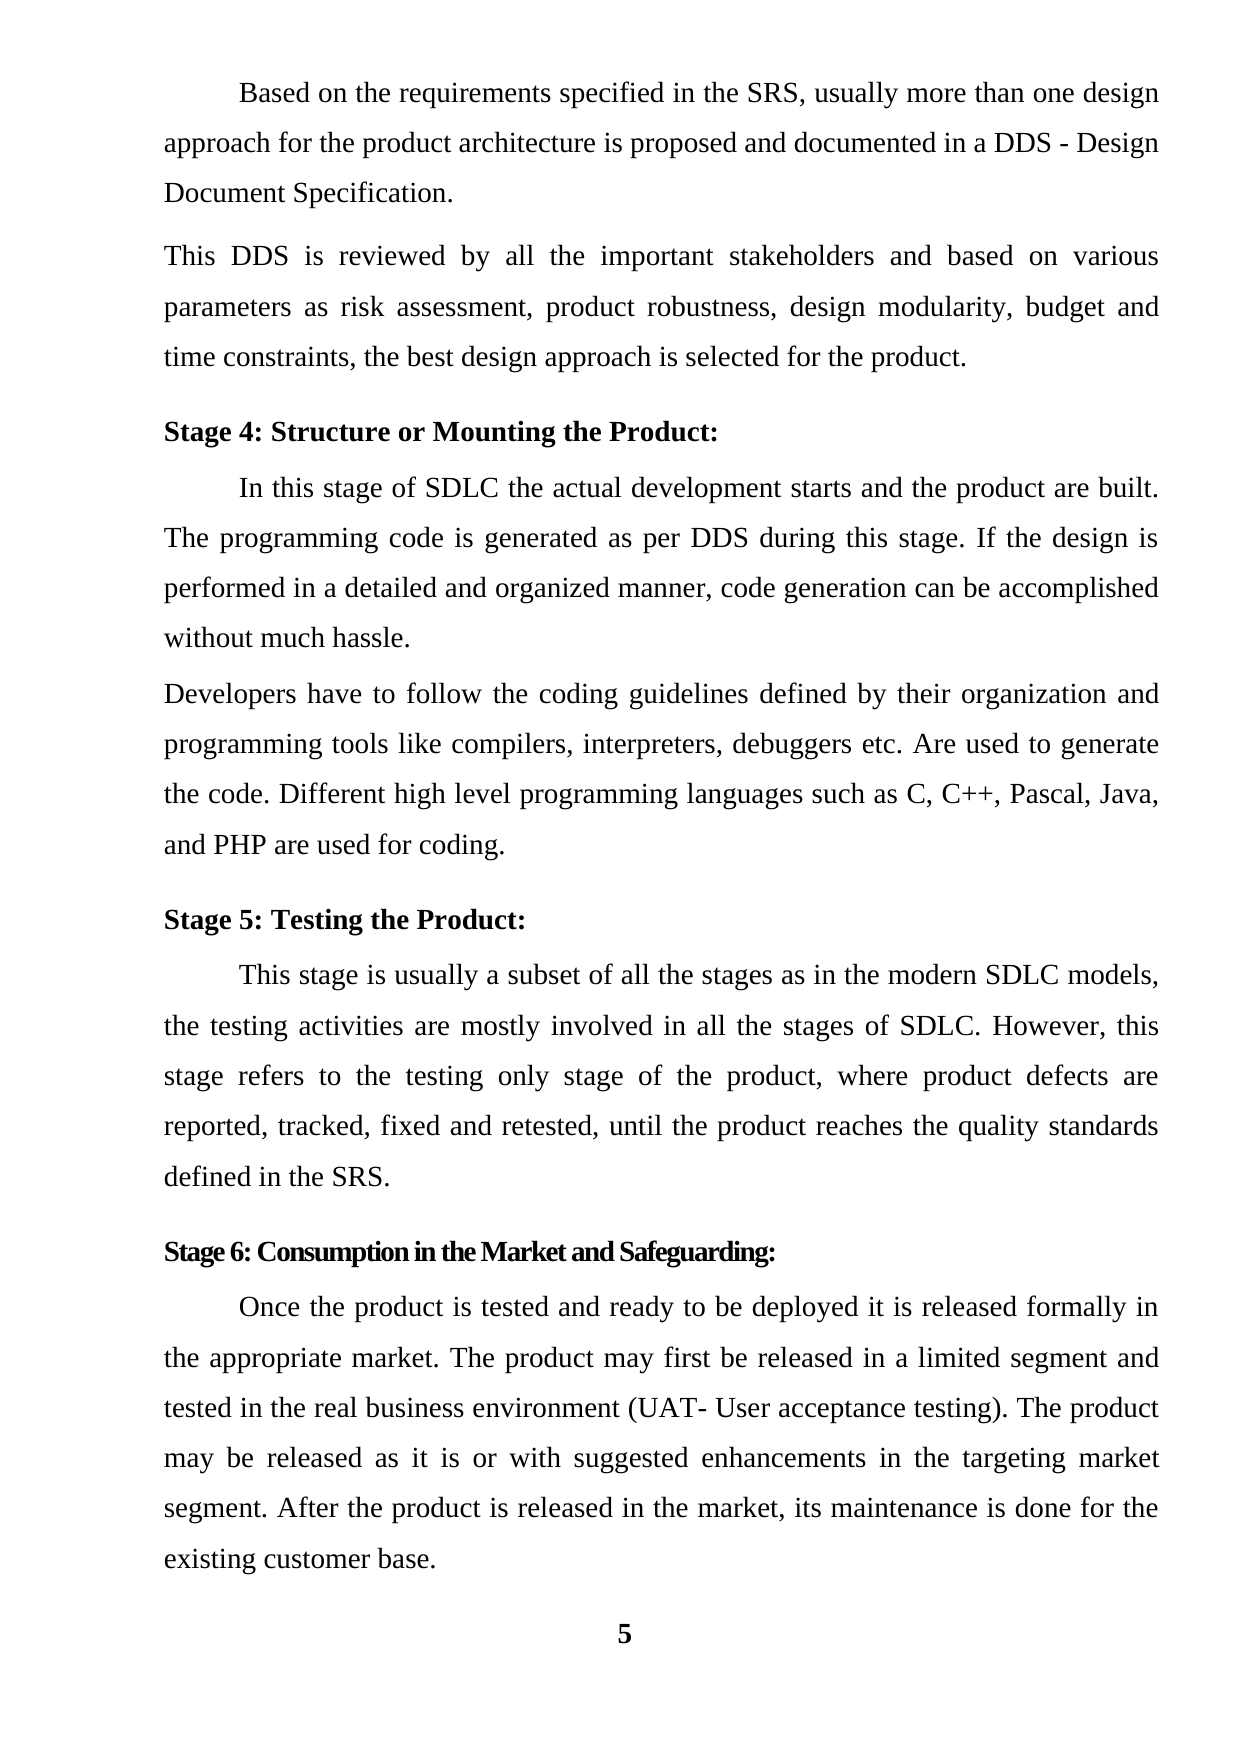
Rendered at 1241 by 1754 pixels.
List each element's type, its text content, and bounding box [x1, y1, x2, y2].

text Developers have to follow the coding guidelines defined by their organization and programming tools like compilers, interpreters, debuggers etc. Are used to generate the code. Different high level programming languages such as C, C++, Pascal, Java, and PHP are used for coding. [164, 676, 1160, 860]
text This stage is usually a subset of all the stages as in the modern SDLC models, the testing activities are mostly involved in all the stages of SDLC. However, this stage refers to the testing only stage of the product, where product defects are reported, tracked, fixed and retested, until the product reaches the quality standards defined in the SRS. [164, 957, 1160, 1192]
text This DDS is reviewed by all the important stakeholders and based on various parameters as risk assessment, product robustness, design modularity, budget and time constraints, the best design approach is selected for the product. [164, 238, 1160, 373]
text Based on the requirements specified in the SRS, usually more than one design approach for the product architecture is proposed and documented in a DDS - Design Document Specification. [164, 75, 1160, 209]
subtitle Stage 5: Testing the Product: [89, 902, 1160, 936]
subtitle Stage 6: Consumption in the Market and Safeguarding: [89, 1234, 1160, 1268]
subtitle Stage 4: Structure or Mounting the Product: [89, 414, 1160, 448]
subtitle In this stage of SDLC the actual development starts and the product are built. The programming code is generated as per DDS during this stage. If the design is performed in a detailed and organized manner, code generation can be accomplished without much hassle. [164, 470, 1160, 654]
text Once the product is tested and ready to be deployed it is released formally in the appropriate market. The product may first be released in a limited segment and tested in the real business environment (UAT- User acceptance testing). The product may be released as it is or with suggested enhancements in the targeting market segment. After the product is released in the market, its maintenance is done for the existing customer base. [164, 1289, 1160, 1574]
text 5 [89, 1616, 1160, 1650]
